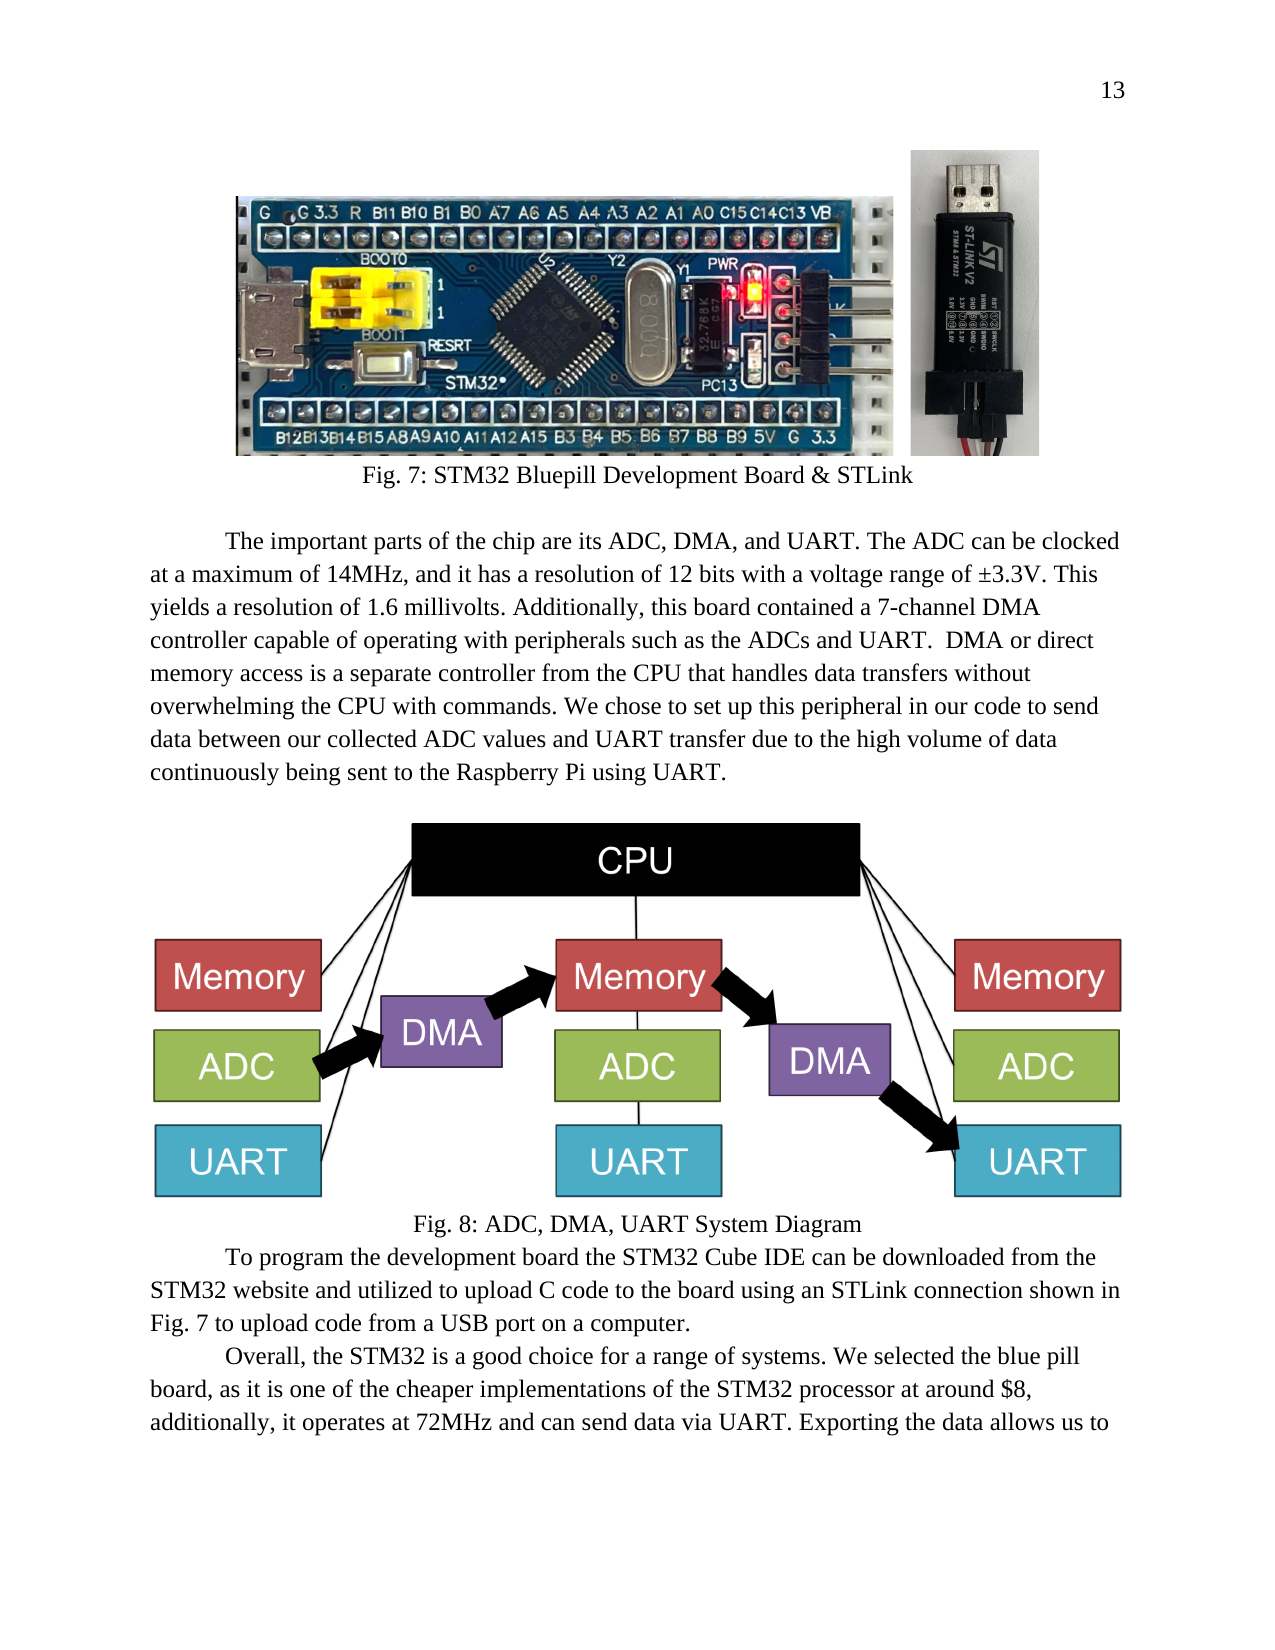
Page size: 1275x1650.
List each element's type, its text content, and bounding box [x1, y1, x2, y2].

text The important parts of the chip are its ADC, DMA, and UART. The ADC can be clocked at a maximum of 14MHz, and it has a resolution of 12 bits with a voltage range of ±3.3V. This yields a resolution of 1.6 millivolts. Additionally, this board contained a 7-channel DMA controller capable of operating with peripherals such as the ADCs and UART. DMA or direct memory access is a separate controller from the CPU that handles data transfers without overwhelming the CPU with commands. We chose to set up this peripheral in our code to send data between our collected ADC values and UART transfer due to the high volume of data continuously being sent to the Raspberry Pi using UART. [150, 526, 1125, 786]
text Fig. 7: STM32 Bluepill Development Board & STLink [150, 460, 1125, 489]
text Fig. 8: ADC, DMA, UART System Diagram [150, 1209, 1125, 1238]
picture [910, 150, 1040, 456]
picture [236, 196, 893, 456]
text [150, 1341, 1125, 1436]
picture [150, 823, 1125, 1205]
text To program the development board the STM32 Cube IDE can be downloaded from the STM32 website and utilized to upload C code to the board using an STLink connection shown in Fig. 7 to upload code from a USB port on a computer. [150, 1242, 1125, 1337]
